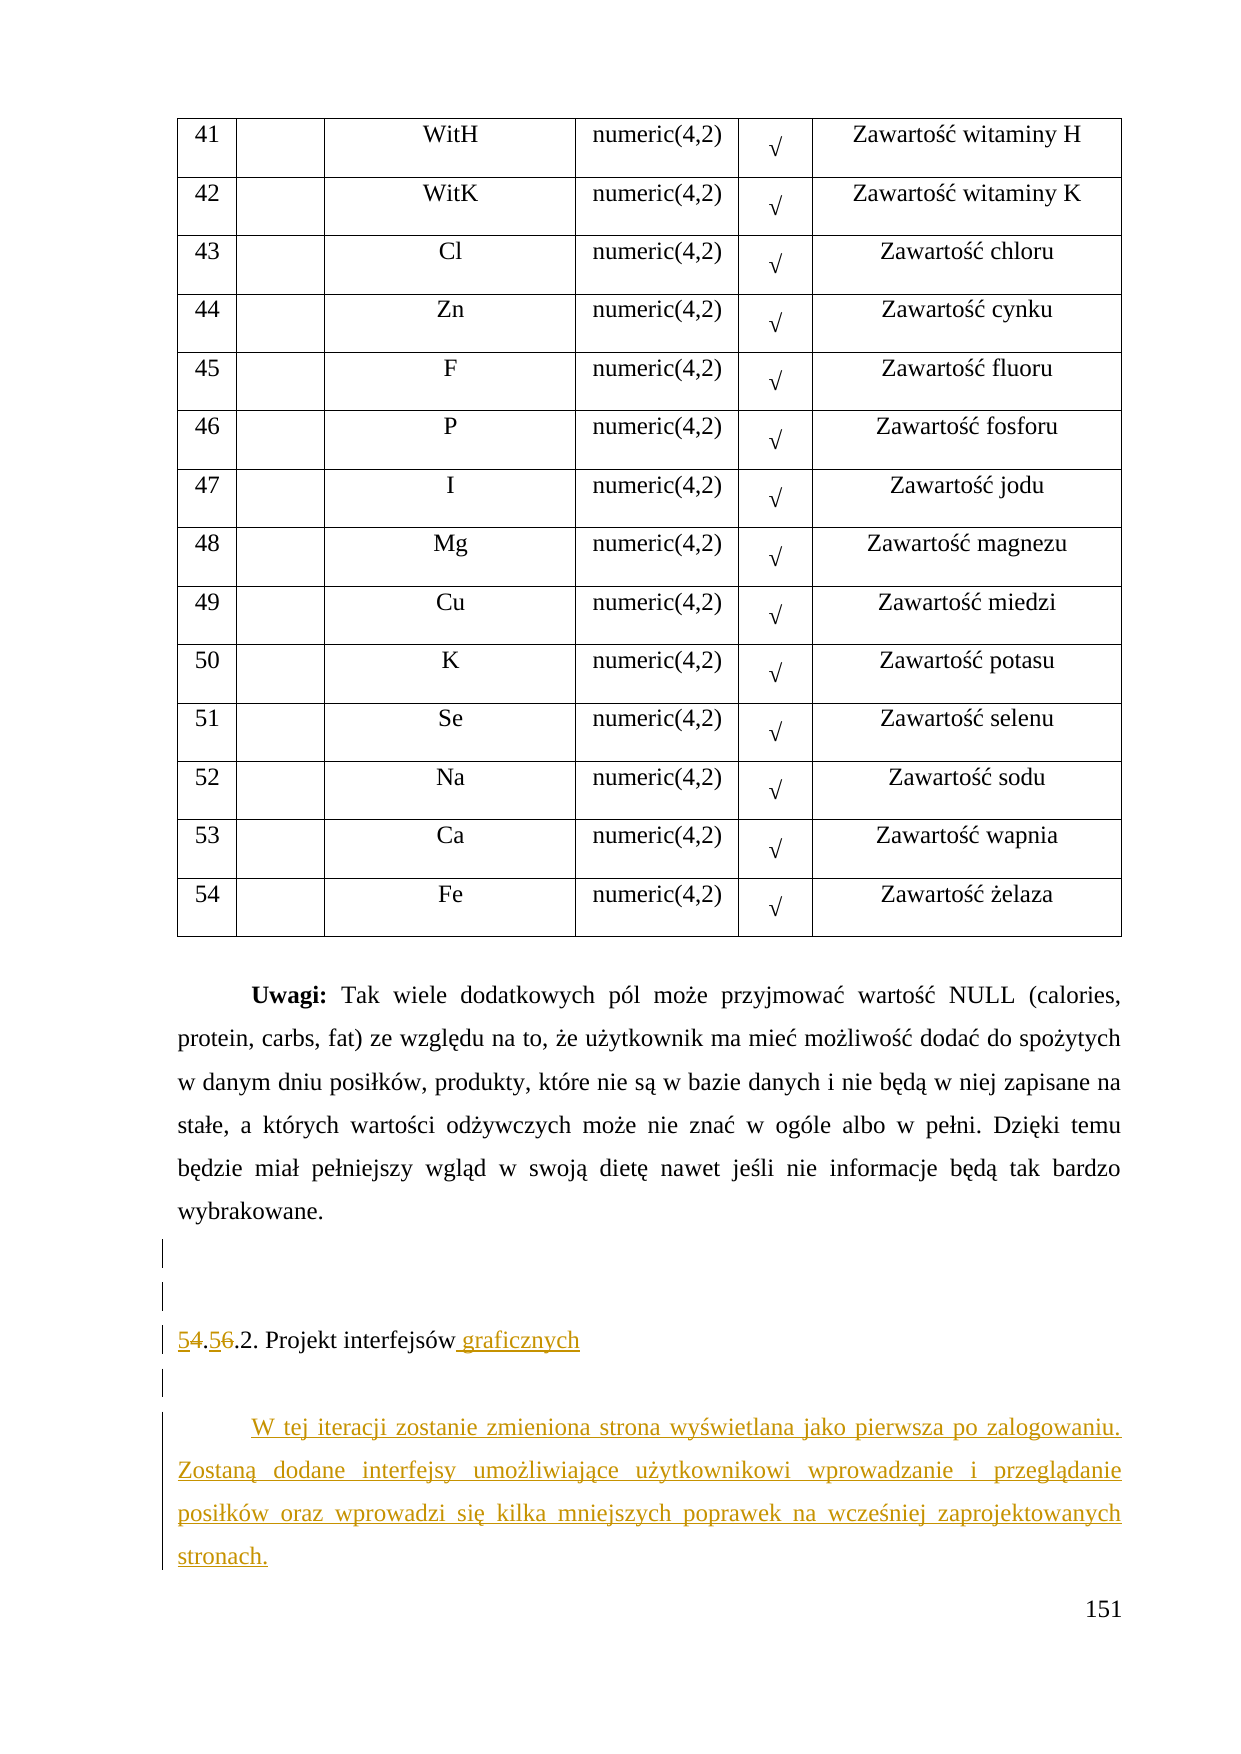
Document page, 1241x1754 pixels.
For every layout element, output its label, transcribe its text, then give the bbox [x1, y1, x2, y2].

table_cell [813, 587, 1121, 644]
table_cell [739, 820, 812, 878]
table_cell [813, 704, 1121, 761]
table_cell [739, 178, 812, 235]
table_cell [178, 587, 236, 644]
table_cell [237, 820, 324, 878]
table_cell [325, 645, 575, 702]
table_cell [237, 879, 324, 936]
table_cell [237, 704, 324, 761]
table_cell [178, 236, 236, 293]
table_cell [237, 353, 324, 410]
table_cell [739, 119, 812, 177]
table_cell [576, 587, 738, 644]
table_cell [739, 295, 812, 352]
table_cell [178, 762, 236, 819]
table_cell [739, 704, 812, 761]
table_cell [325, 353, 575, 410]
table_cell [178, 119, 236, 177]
text Uwagi: Tak wiele dodatkowych pól może przyjmować wartość NULL (calories, protein, carbs, fat) ze względu na to, że użytkownik ma mieć możliwość dodać do spożytych w danym dniu posiłków, produkty, które nie są w bazie danych i nie będą w niej zapisane na stałe, a których wartości odżywczych może nie znać w ogóle albo w pełni. Dzięki temu będzie miał pełniejszy wgląd w swoją dietę nawet jeśli nie informacje będą tak bardzo wybrakowane. [177, 980, 1122, 1225]
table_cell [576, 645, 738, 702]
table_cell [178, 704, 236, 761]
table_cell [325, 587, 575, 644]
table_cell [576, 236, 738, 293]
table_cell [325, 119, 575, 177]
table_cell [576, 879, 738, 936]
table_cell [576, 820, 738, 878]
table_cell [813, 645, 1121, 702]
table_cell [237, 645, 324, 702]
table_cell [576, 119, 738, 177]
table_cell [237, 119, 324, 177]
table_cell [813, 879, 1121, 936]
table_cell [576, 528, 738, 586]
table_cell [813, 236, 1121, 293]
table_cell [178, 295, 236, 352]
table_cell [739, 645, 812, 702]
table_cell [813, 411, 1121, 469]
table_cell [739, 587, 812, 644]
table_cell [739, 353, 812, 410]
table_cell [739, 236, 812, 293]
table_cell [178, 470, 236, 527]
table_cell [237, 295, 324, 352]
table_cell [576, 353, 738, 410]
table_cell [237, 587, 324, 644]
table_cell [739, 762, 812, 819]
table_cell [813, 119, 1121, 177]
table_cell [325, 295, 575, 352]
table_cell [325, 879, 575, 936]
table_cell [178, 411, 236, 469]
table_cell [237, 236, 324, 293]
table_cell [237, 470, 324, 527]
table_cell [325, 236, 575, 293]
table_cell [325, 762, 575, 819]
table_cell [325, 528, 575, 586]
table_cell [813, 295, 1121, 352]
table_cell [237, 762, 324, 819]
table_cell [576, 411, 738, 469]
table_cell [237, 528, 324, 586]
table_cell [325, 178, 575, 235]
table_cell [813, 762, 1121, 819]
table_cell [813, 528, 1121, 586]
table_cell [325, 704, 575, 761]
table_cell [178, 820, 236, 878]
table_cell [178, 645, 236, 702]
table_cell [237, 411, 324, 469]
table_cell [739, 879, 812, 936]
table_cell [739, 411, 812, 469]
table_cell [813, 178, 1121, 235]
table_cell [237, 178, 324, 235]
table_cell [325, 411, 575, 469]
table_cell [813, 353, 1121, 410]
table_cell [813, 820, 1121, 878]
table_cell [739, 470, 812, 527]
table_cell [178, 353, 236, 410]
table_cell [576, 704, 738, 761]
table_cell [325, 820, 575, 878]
subtitle ..2. Projekt interfejsów [177, 1325, 1122, 1354]
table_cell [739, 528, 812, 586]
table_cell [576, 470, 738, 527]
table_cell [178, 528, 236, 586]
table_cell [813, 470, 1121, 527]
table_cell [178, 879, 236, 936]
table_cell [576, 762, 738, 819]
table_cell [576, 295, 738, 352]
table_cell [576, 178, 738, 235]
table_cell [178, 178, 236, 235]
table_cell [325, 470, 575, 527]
